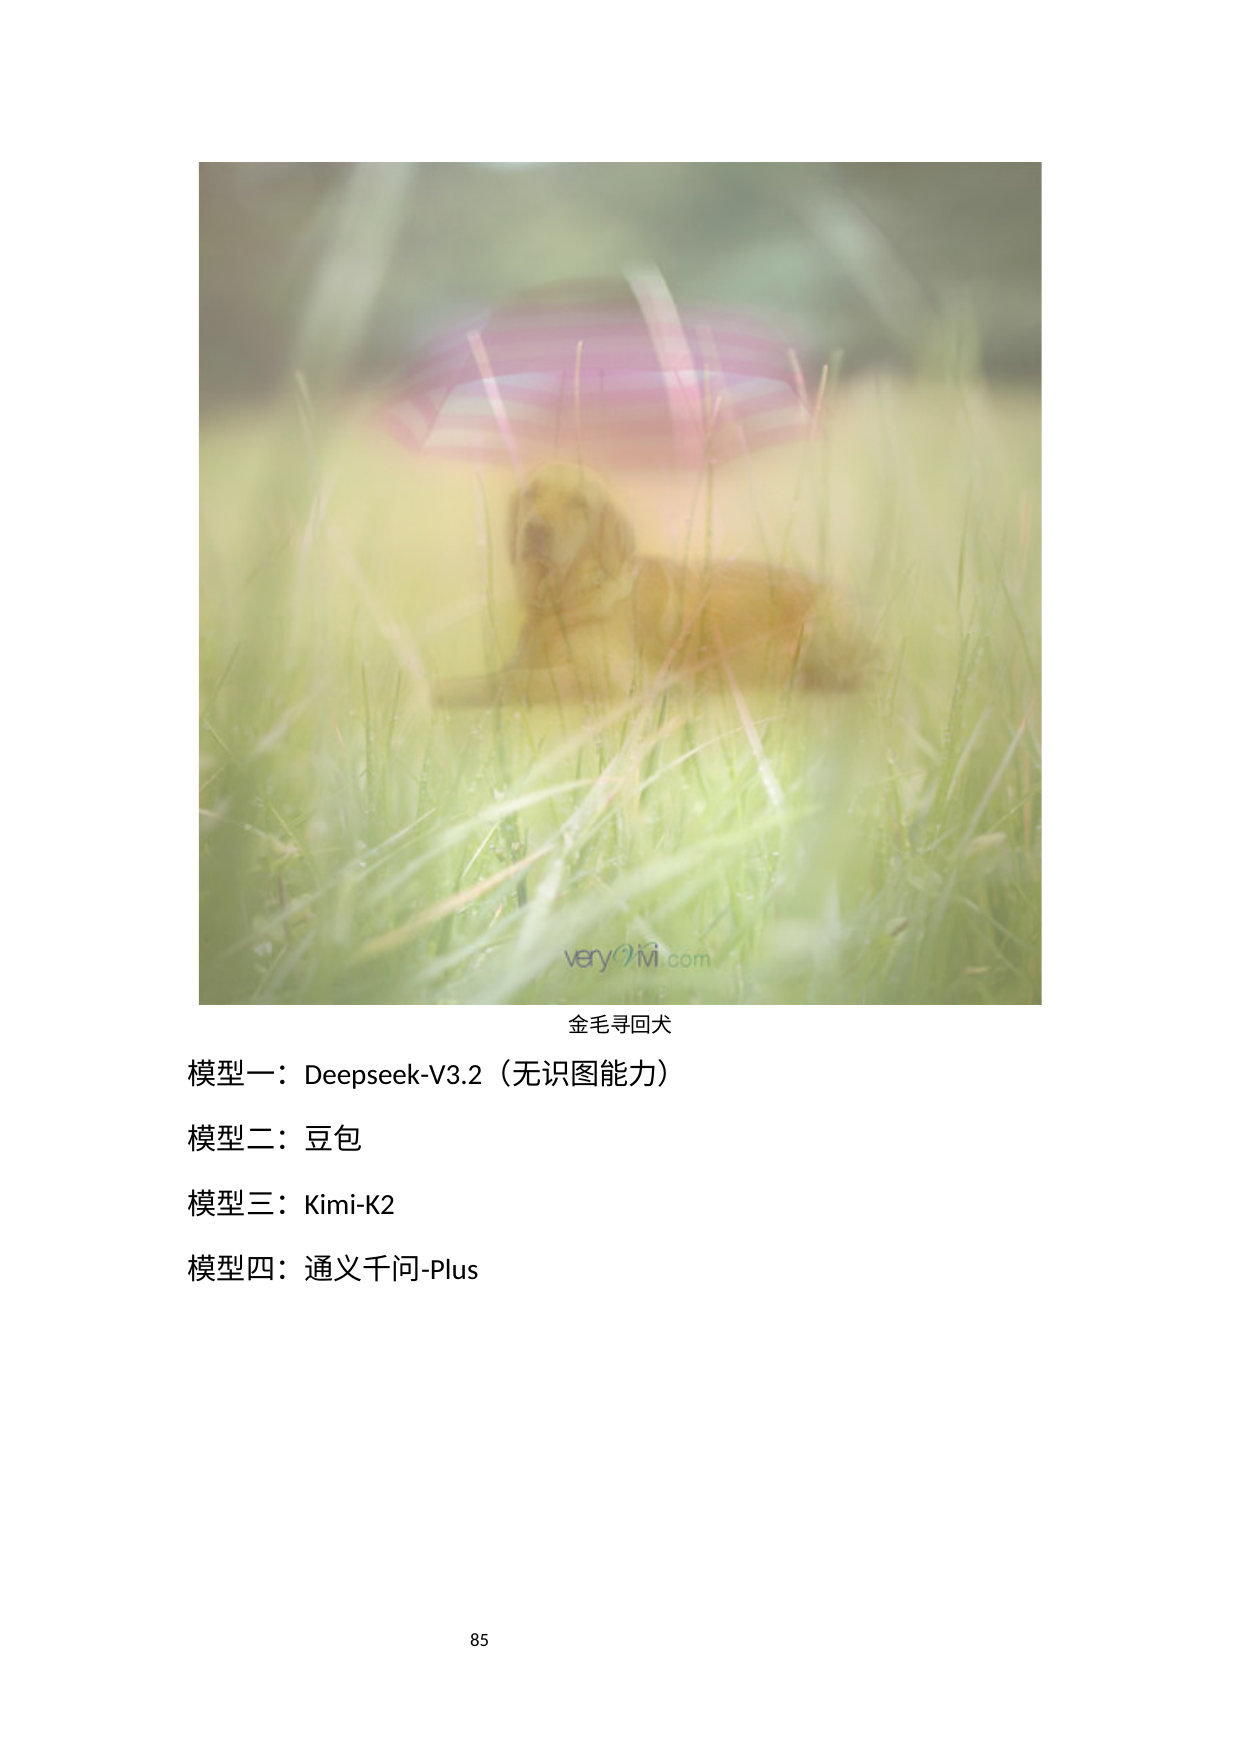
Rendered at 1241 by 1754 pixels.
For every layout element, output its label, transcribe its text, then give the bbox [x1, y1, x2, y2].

text 模型四：通义千问-Plus [187, 1234, 1053, 1299]
picture [198, 162, 1042, 1005]
text 金毛寻回犬 [187, 1007, 1053, 1039]
text 模型一：Deepseek-V3.2（无识图能力） [187, 1039, 1053, 1104]
text 模型三：Kimi-K2 [187, 1169, 1053, 1234]
text 模型二：豆包 [187, 1104, 1053, 1169]
